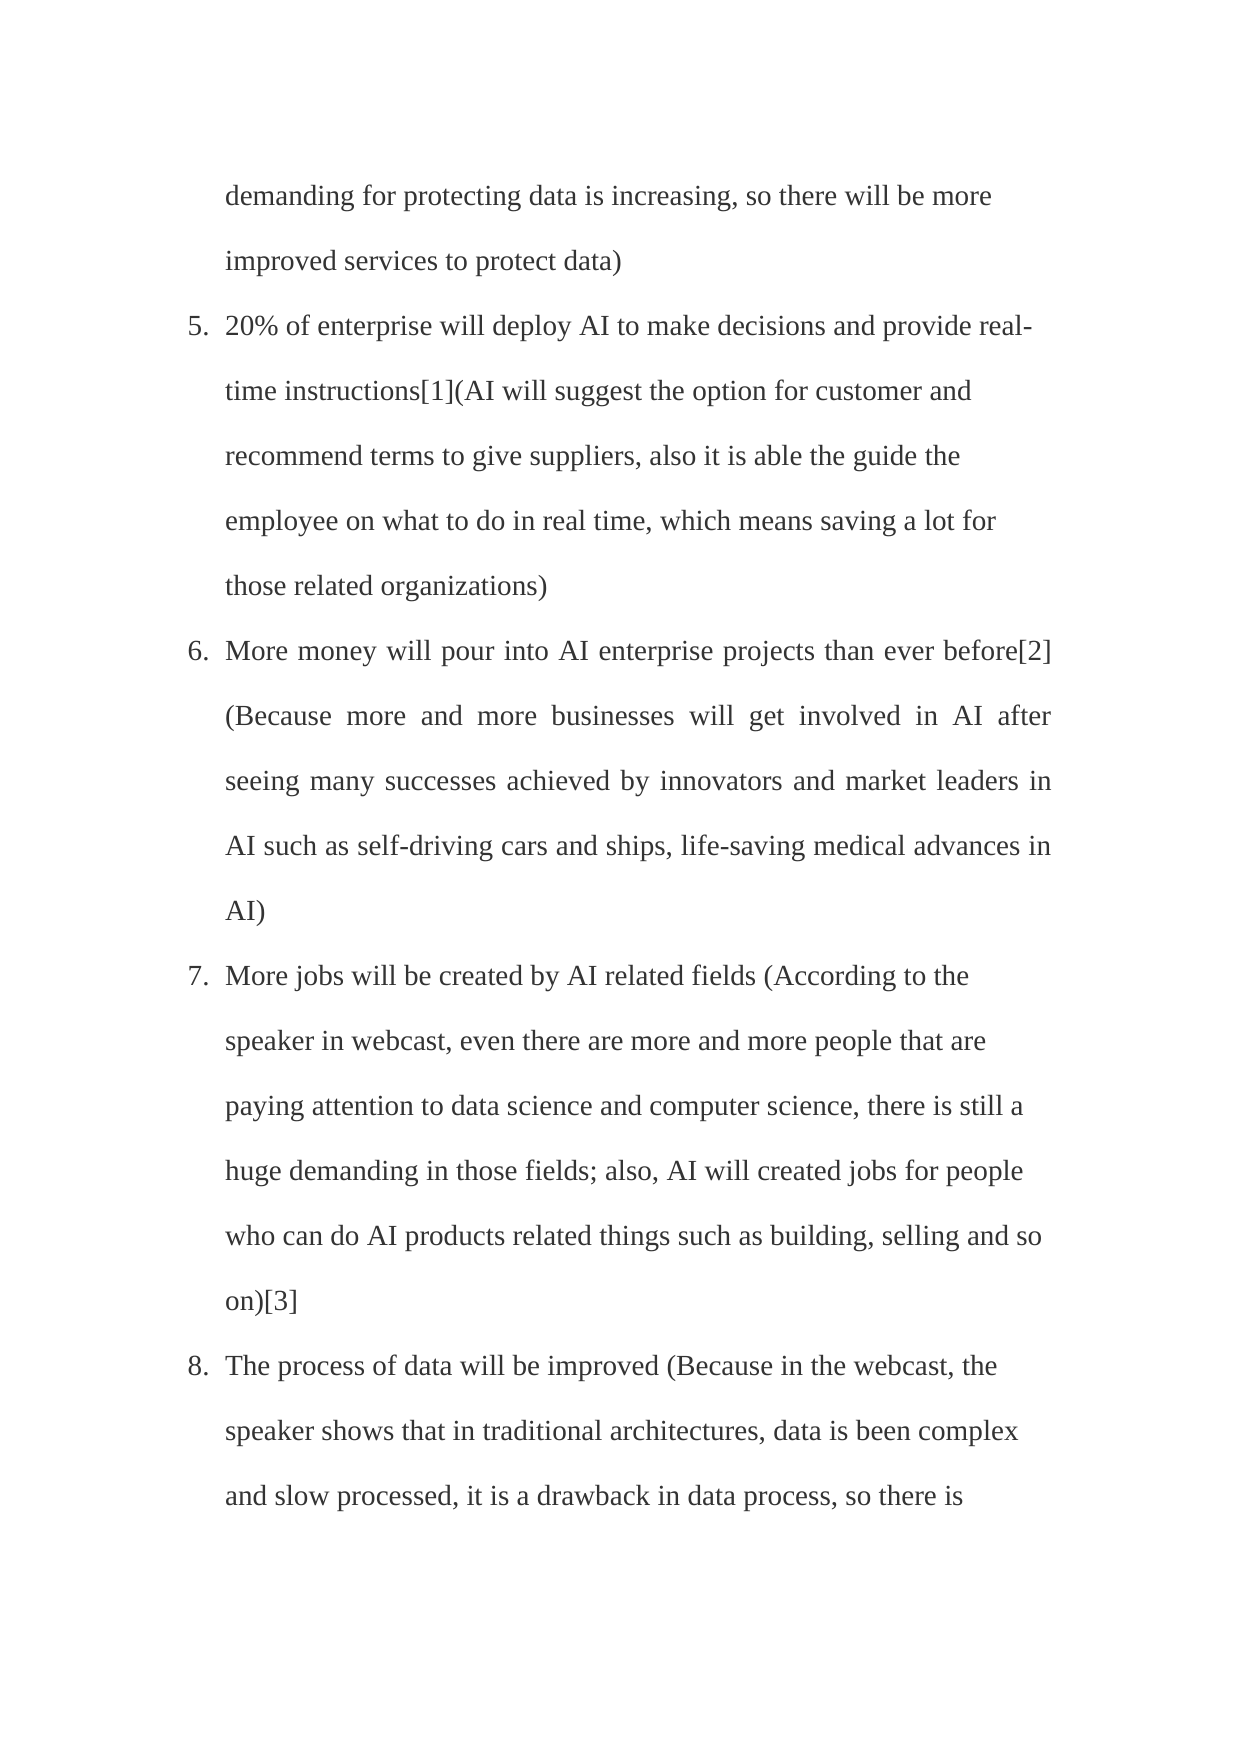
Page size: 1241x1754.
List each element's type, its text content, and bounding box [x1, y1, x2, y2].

list More money will pour into AI enterprise projects than ever before[2](Because more and more businesses will get involved in AI after seeing many successes achieved by innovators and market leaders in AI such as self-driving cars and ships, life-saving medical advances in AI) [187, 617, 1053, 942]
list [187, 162, 1053, 292]
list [187, 1332, 1053, 1527]
list 20% of enterprise will deploy AI to make decisions and provide real-time instructions[1](AI will suggest the option for customer and recommend terms to give suppliers, also it is able the guide the employee on what to do in real time, which means saving a lot for those related organizations) [187, 292, 1053, 617]
list More jobs will be created by AI related fields (According to the speaker in webcast, even there are more and more people that are paying attention to data science and computer science, there is still a huge demanding in those fields; also, AI will created jobs for people who can do AI products related things such as building, selling and so on)[3] [187, 942, 1053, 1332]
